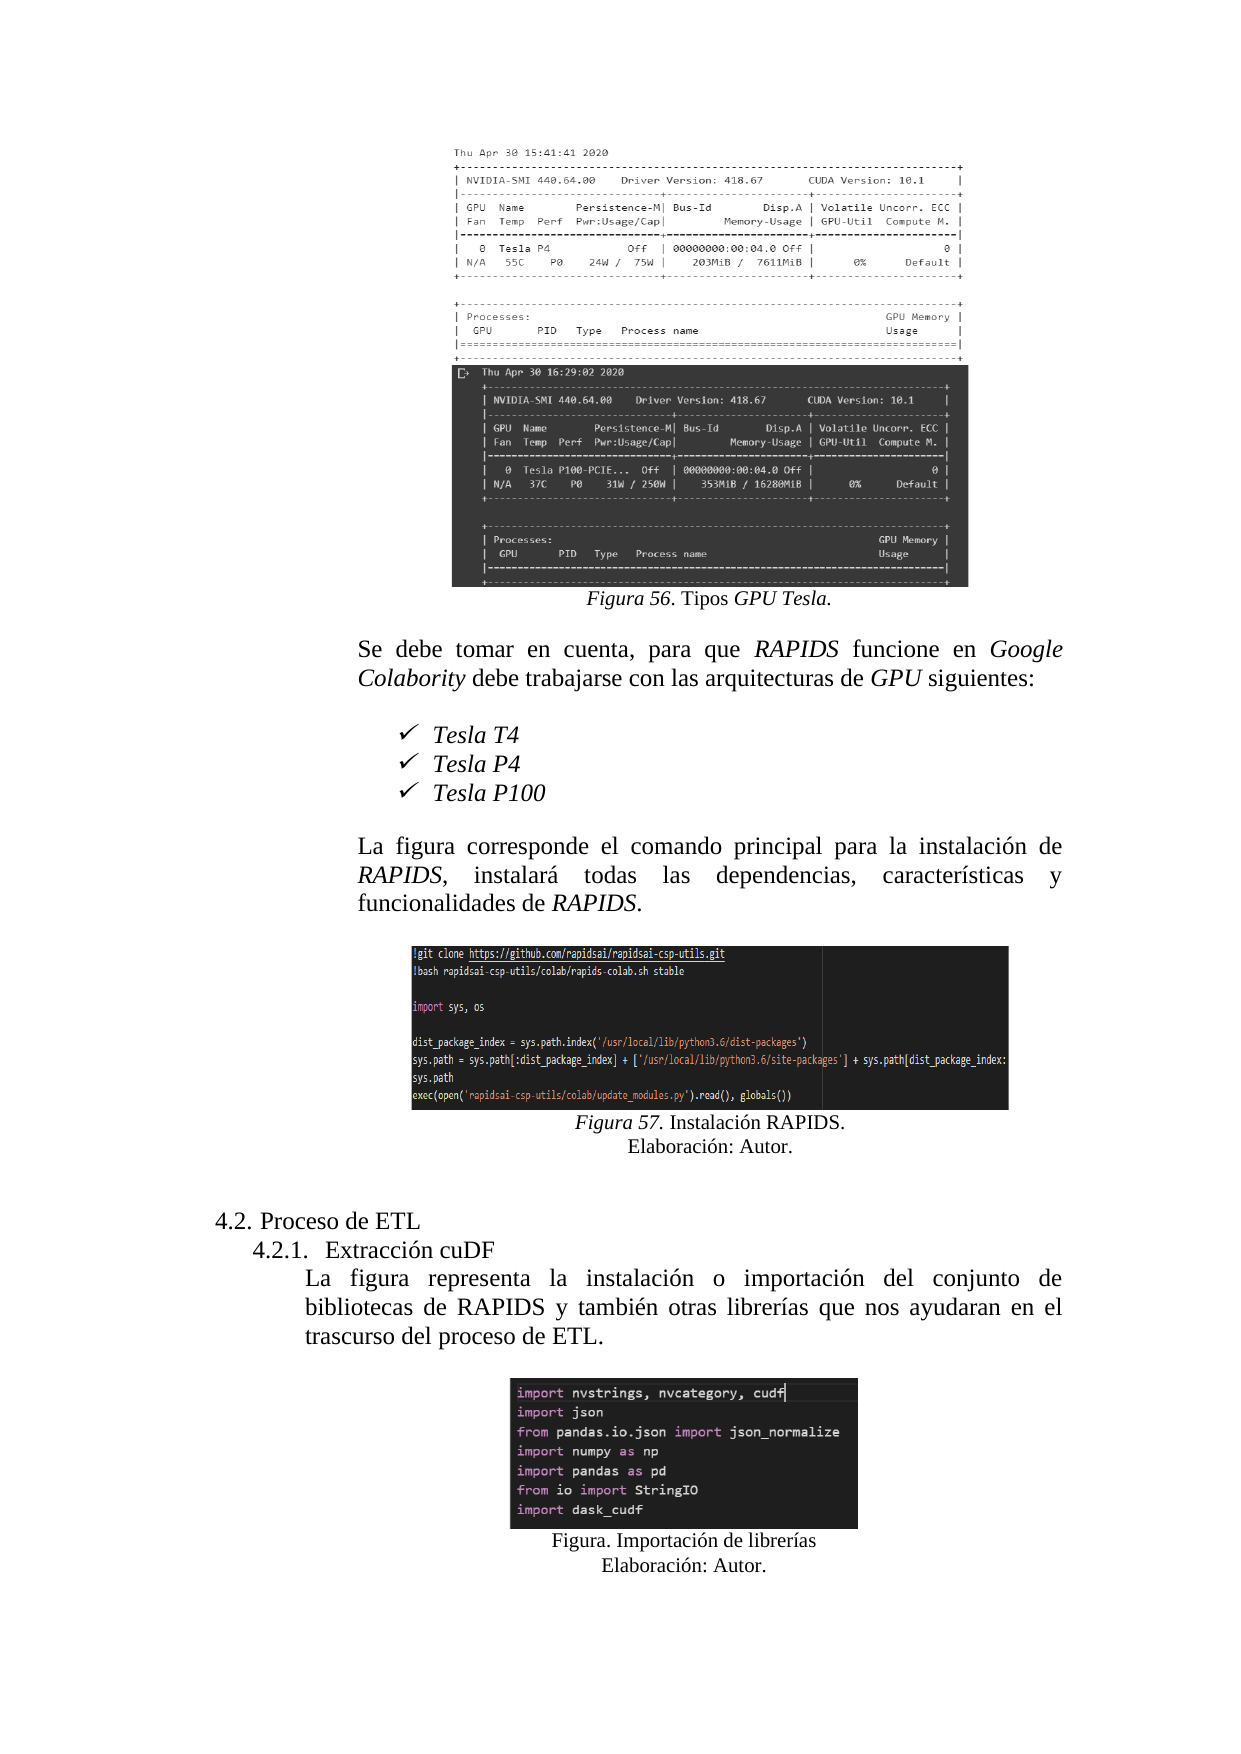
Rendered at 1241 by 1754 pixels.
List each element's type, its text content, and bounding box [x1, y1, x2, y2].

picture [451, 147, 969, 587]
list Figura. Importación de librerías [305, 1528, 1063, 1552]
list Elaboración: Autor. [305, 1552, 1063, 1577]
list Figura 56. Tipos GPU Tesla. [357, 586, 1063, 610]
picture [411, 946, 1009, 1110]
list La figura corresponde el comando principal para la instalación de RAPIDS, instalará todas las dependencias, características y funcionalidades de RAPIDS. [357, 831, 1063, 917]
picture [509, 1378, 858, 1529]
list Figura 57. Instalación RAPIDS. [357, 1110, 1063, 1134]
list Proceso de ETL [215, 1206, 1063, 1235]
list Tesla P4 [395, 749, 1063, 778]
list Tesla P100 [395, 778, 1063, 807]
list La figura representa la instalación o importación del conjunto de bibliotecas de RAPIDS y también otras librerías que nos ayudaran en el trascurso del proceso de ETL. [305, 1263, 1063, 1350]
list Se debe tomar en cuenta, para que RAPIDS funcione en Google Colabority debe trabajarse con las arquitecturas de GPU siguientes: [357, 634, 1063, 692]
list Extracción cuDF [252, 1235, 1063, 1263]
list Tesla T4 [395, 721, 1063, 749]
list Elaboración: Autor. [357, 1134, 1063, 1158]
